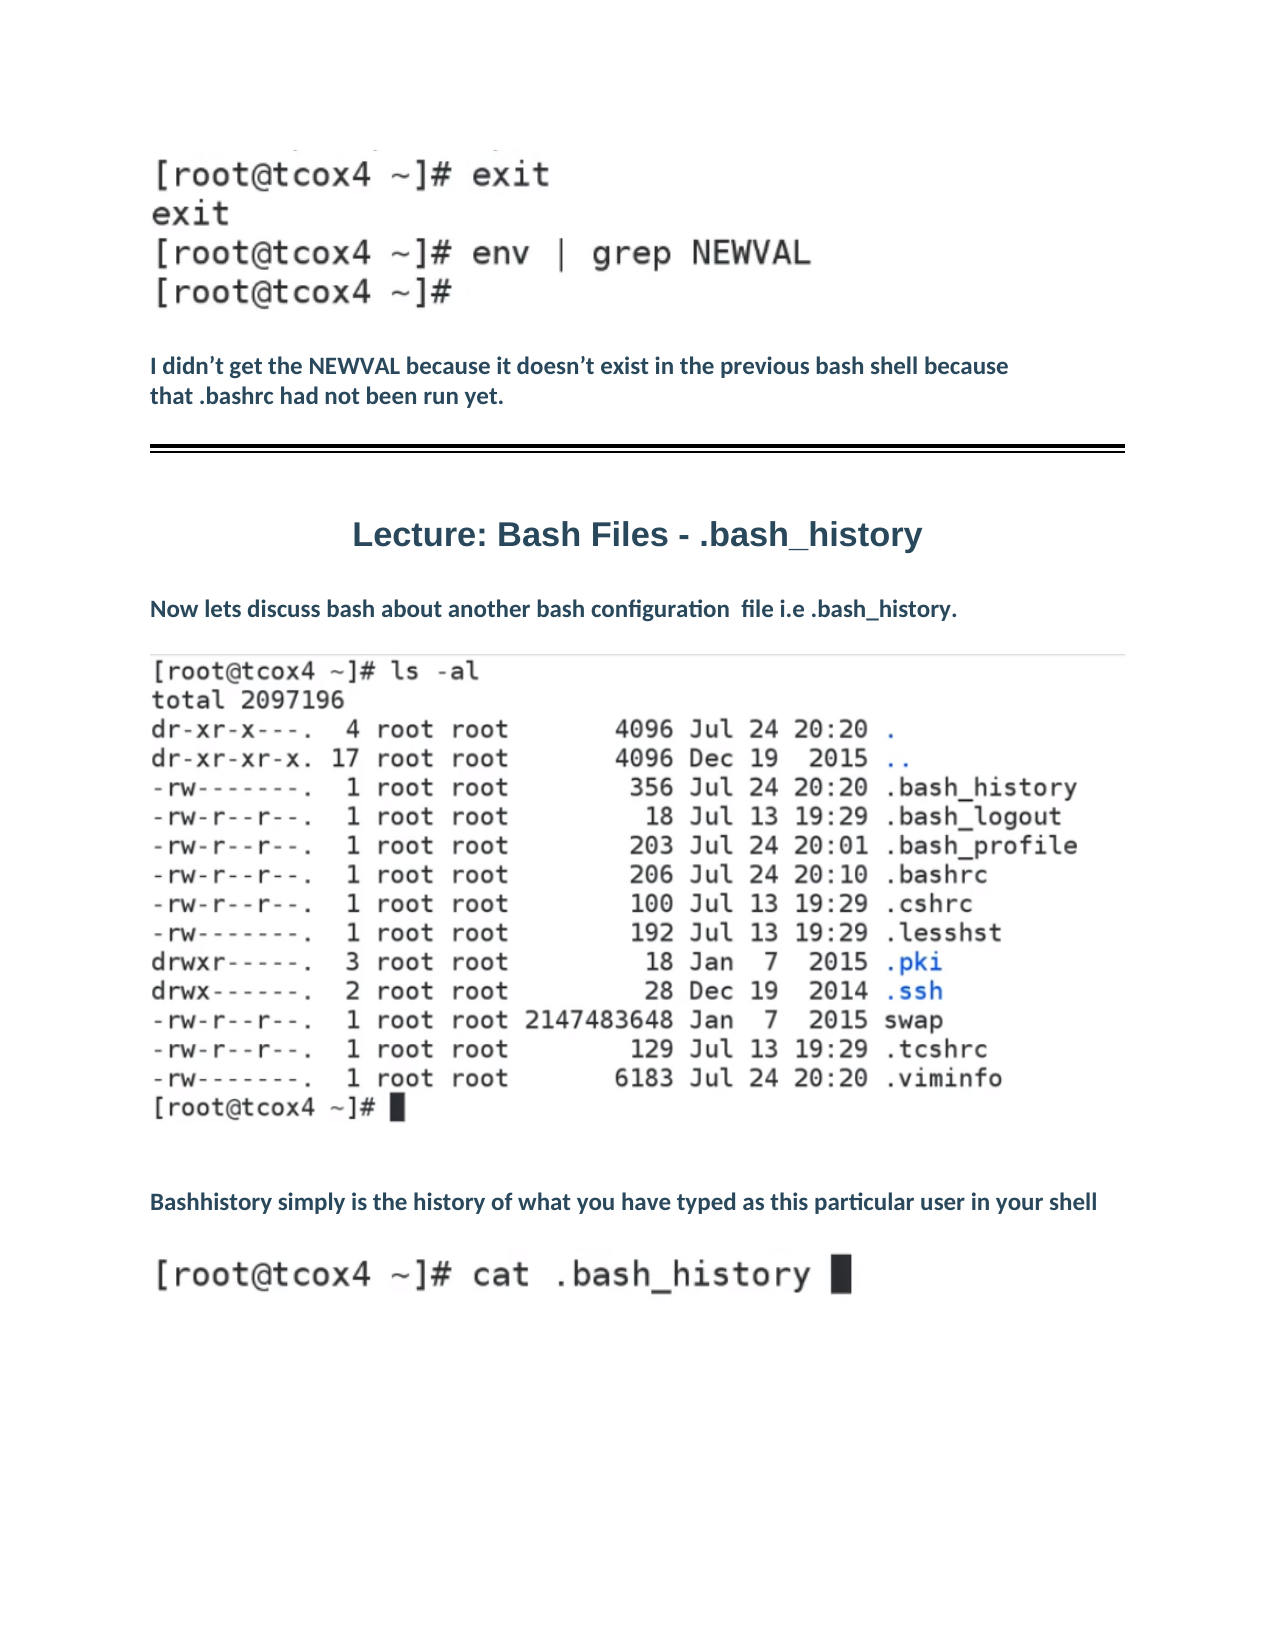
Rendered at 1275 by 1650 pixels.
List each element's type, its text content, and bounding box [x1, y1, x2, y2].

text Lecture: Bash Files - .bash_history [150, 514, 1125, 554]
text Now lets discuss bash about another bash configuration file i.e .bash_history. [150, 593, 1125, 624]
text I didn’t get the NEWVAL because it doesn’t exist in the previous bash shell because that .bashrc had not been run yet. [150, 350, 1125, 411]
picture [150, 654, 1125, 1126]
picture [150, 1247, 911, 1326]
picture [150, 150, 905, 350]
text Bashhistory simply is the history of what you have typed as this particular user in your shell [150, 1187, 1125, 1217]
